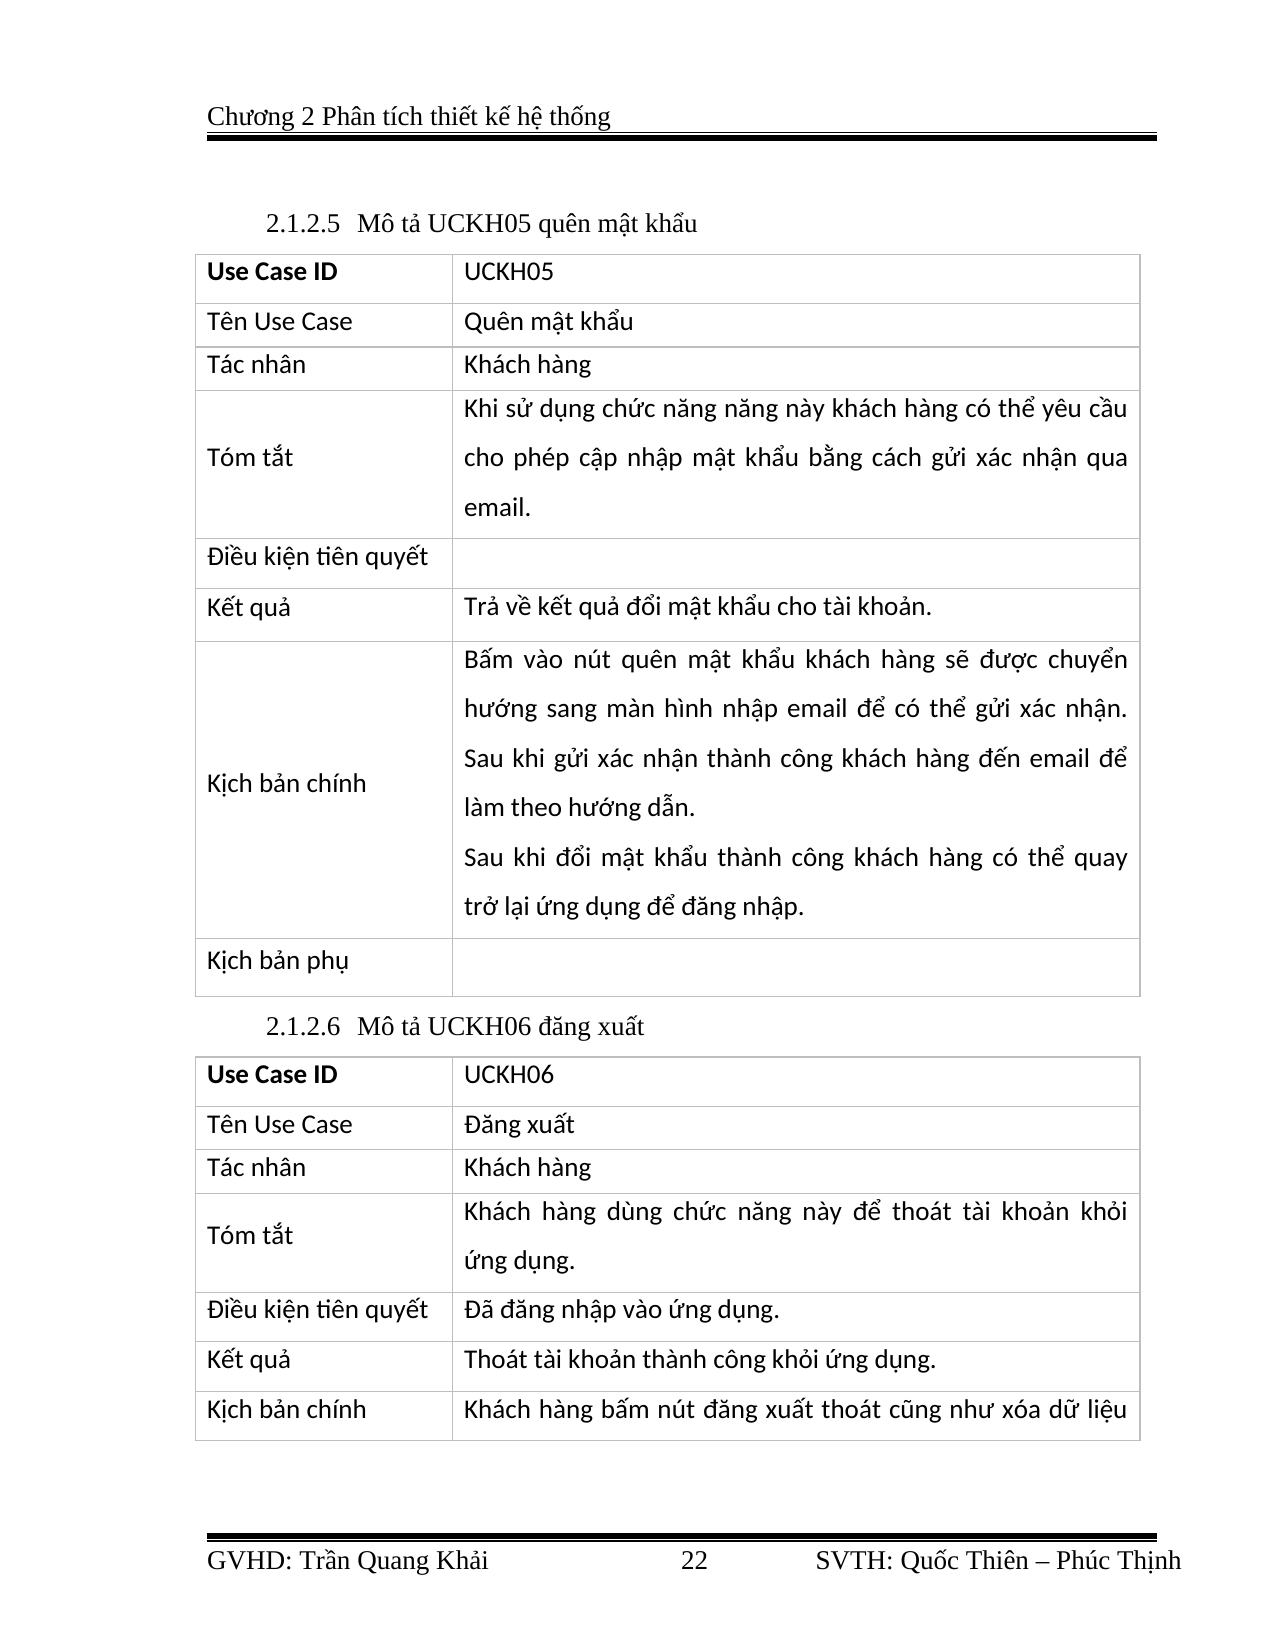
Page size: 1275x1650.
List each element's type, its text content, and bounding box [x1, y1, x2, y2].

list Mô tả UCKH06 đăng xuất [266, 1010, 1157, 1041]
table_cell Tên Use Case [196, 1107, 452, 1149]
table_cell Kịch bản chính [196, 642, 452, 938]
table_cell Kết quả [196, 589, 452, 641]
table_cell Tóm tắt [196, 391, 452, 538]
table_cell Trả về kết quả đổi mật khẩu cho tài khoản. [453, 589, 1139, 641]
table_header Use Case ID [196, 255, 452, 303]
table_cell Khách hàng dùng chức năng này để thoát tài khoản khỏi ứng dụng. [453, 1194, 1139, 1292]
table_cell [453, 939, 1139, 996]
table_cell Đã đăng nhập vào ứng dụng. [453, 1293, 1139, 1341]
table_cell Điều kiện tiên quyết [196, 1293, 452, 1341]
table_cell Tên Use Case [196, 304, 452, 346]
table_cell Tác nhân [196, 1150, 452, 1193]
table_cell Khách hàng [453, 348, 1139, 390]
table_cell Tác nhân [196, 348, 452, 390]
table_cell Tóm tắt [196, 1194, 452, 1292]
table_cell Điều kiện tiên quyết [196, 539, 452, 588]
table_cell Kịch bản phụ [196, 939, 452, 996]
table_cell Khách hàng [453, 1150, 1139, 1193]
table_cell Bấm vào nút quên mật khẩu khách hàng sẽ được chuyển hướng sang màn hình nhập email để có thể gửi xác nhận. Sau khi gửi xác nhận thành công khách hàng đến email để làm theo hướng dẫn. Sau khi đổi mật khẩu thành công khách hàng có thể quay trở lại ứng dụng để đăng nhập. [453, 642, 1139, 938]
table_cell Khi sử dụng chức năng năng này khách hàng có thể yêu cầu cho phép cập nhập mật khẩu bằng cách gửi xác nhận qua email. [453, 391, 1139, 538]
table_cell Kết quả [196, 1342, 452, 1391]
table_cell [453, 1392, 1139, 1440]
table_header Use Case ID [196, 1058, 452, 1106]
table_cell Đăng xuất [453, 1107, 1139, 1149]
list Mô tả UCKH05 quên mật khẩu [266, 207, 1157, 238]
table_cell Kịch bản chính [196, 1392, 452, 1440]
table_header UCKH05 [453, 255, 1139, 303]
table_cell Quên mật khẩu [453, 304, 1139, 346]
table_cell Thoát tài khoản thành công khỏi ứng dụng. [453, 1342, 1139, 1391]
table_cell [453, 539, 1139, 588]
table_header UCKH06 [453, 1058, 1139, 1106]
